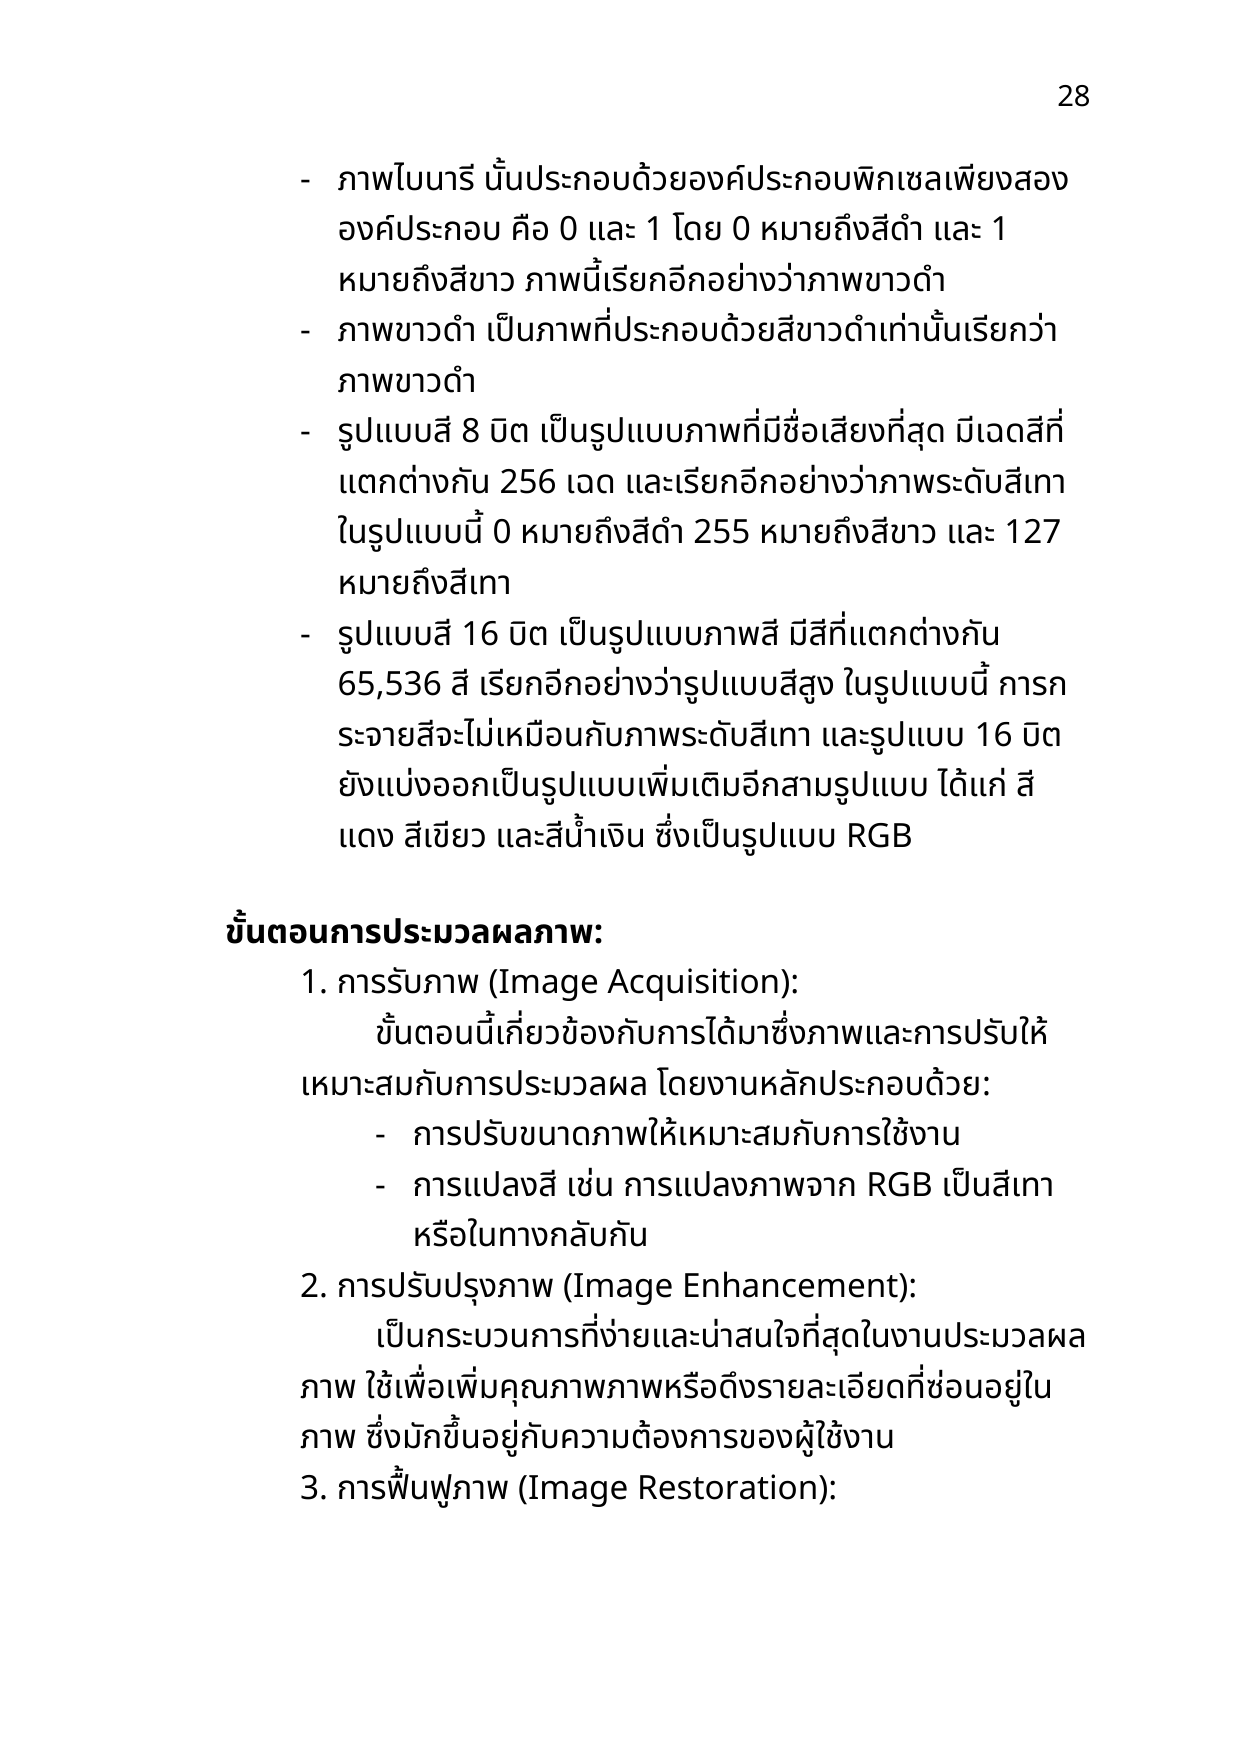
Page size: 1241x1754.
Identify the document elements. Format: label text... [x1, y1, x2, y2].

text ขั้นตอนนี้เกี่ยวข้องกับการได้มาซึ่งภาพและการปรับให้เหมาะสมกับการประมวลผล โดยงานหลักประกอบด้วย: [300, 1009, 1090, 1110]
list รูปแบบสี 16 บิต เป็นรูปแบบภาพสี มีสีที่แตกต่างกัน 65,536 สี เรียกอีกอย่างว่ารูปแบบสีสูง ในรูปแบบนี้ การกระจายสีจะไม่เหมือนกับภาพระดับสีเทา และรูปแบบ 16 บิตยังแบ่งออกเป็นรูปแบบเพิ่มเติมอีกสามรูปแบบ ได้แก่ สีแดง สีเขียว และสีน้ำเงิน ซึ่งเป็นรูปแบบ RGB [300, 609, 1090, 862]
text เป็นกระบวนการที่ง่ายและน่าสนใจที่สุดในงานประมวลผลภาพ ใช้เพื่อเพิ่มคุณภาพภาพหรือดึงรายละเอียดที่ซ่อนอยู่ในภาพ ซึ่งมักขึ้นอยู่กับความต้องการของผู้ใช้งาน [300, 1312, 1090, 1463]
list ภาพขาวดำ เป็นภาพที่ประกอบด้วยสีขาวดำเท่านั้นเรียกว่าภาพขาวดำ [300, 306, 1090, 407]
list รูปแบบสี 8 บิต เป็นรูปแบบภาพที่มีชื่อเสียงที่สุด มีเฉดสีที่แตกต่างกัน 256 เฉด และเรียกอีกอย่างว่าภาพระดับสีเทา ในรูปแบบนี้ 0 หมายถึงสีดำ 255 หมายถึงสีขาว และ 127 หมายถึงสีเทา [300, 407, 1090, 609]
text ขั้นตอนการประมวลผลภาพ: [225, 908, 1090, 958]
text 1. การรับภาพ (Image Acquisition): [300, 958, 1090, 1009]
list การปรับขนาดภาพให้เหมาะสมกับการใช้งาน [375, 1110, 1090, 1161]
text 2. การปรับปรุงภาพ (Image Enhancement): [300, 1262, 1090, 1312]
list การแปลงสี เช่น การแปลงภาพจาก RGB เป็นสีเทา หรือในทางกลับกัน [375, 1161, 1090, 1262]
list ภาพไบนารี นั้นประกอบด้วยองค์ประกอบพิกเซลเพียงสององค์ประกอบ คือ 0 และ 1 โดย 0 หมายถึงสีดำ และ 1 หมายถึงสีขาว ภาพนี้เรียกอีกอย่างว่าภาพขาวดำ [300, 154, 1090, 306]
text 3. การฟื้นฟูภาพ (Image Restoration): [300, 1463, 1090, 1514]
